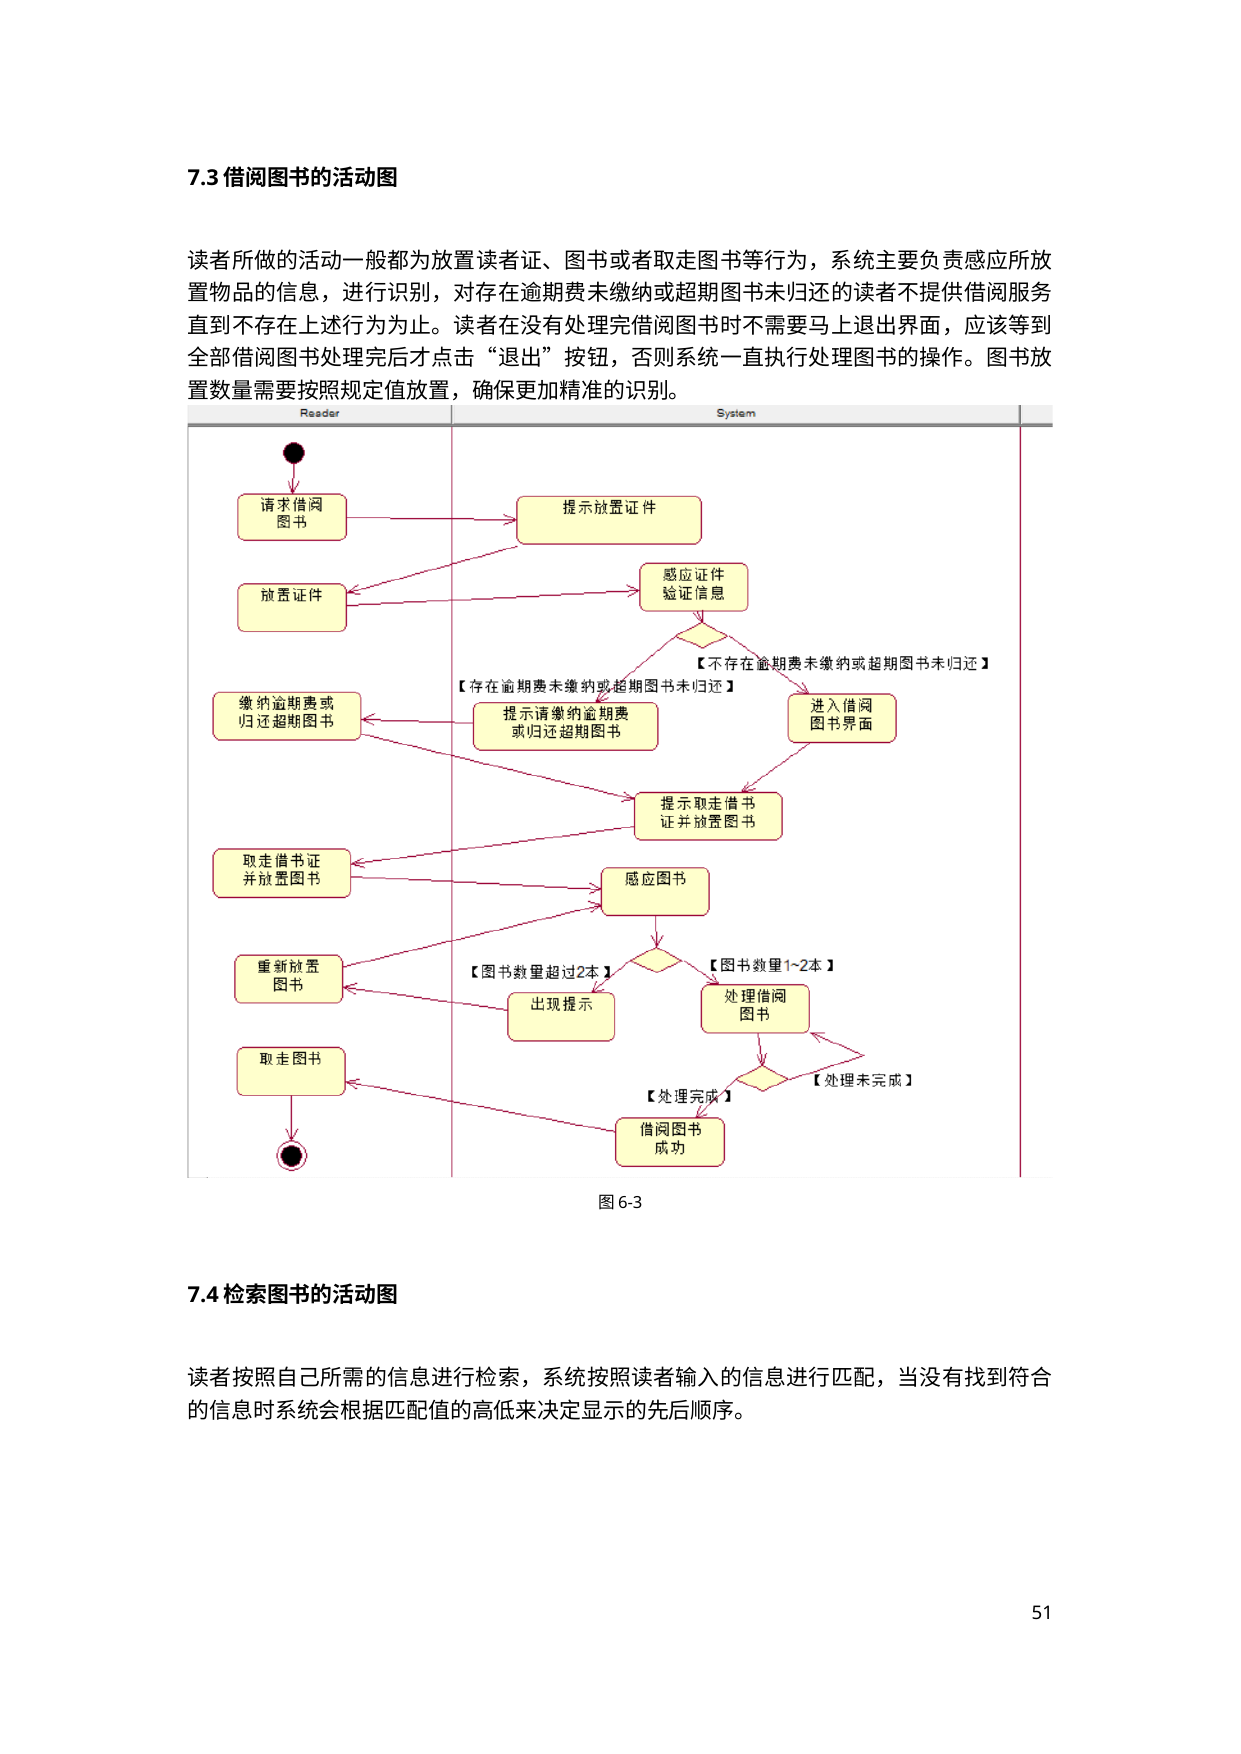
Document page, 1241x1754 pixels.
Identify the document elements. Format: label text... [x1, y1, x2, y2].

text 读者按照自己所需的信息进行检索，系统按照读者输入的信息进行匹配，当没有找到符合的信息时系统会根据匹配值的高低来决定显示的先后顺序。 [187, 1360, 1053, 1425]
subtitle 7.4检索图书的活动图 [187, 1277, 1053, 1309]
subtitle 7.3借阅图书的活动图 [187, 160, 1053, 192]
text 读者所做的活动一般都为放置读者证、图书或者取走图书等行为，系统主要负责感应所放置物品的信息，进行识别，对存在逾期费未缴纳或超期图书未归还的读者不提供借阅服务，直到不存在上述行为为止。读者在没有处理完借阅图书时不需要马上退出界面，应该等到全部借阅图书处理完后才点击“退出”按钮，否则系统一直执行处理图书的操作。图书放置数量需要按照规定值放置，确保更加精准的识别。 [187, 242, 1053, 405]
text 图6-3 [187, 1185, 1053, 1217]
picture [187, 405, 1053, 1178]
